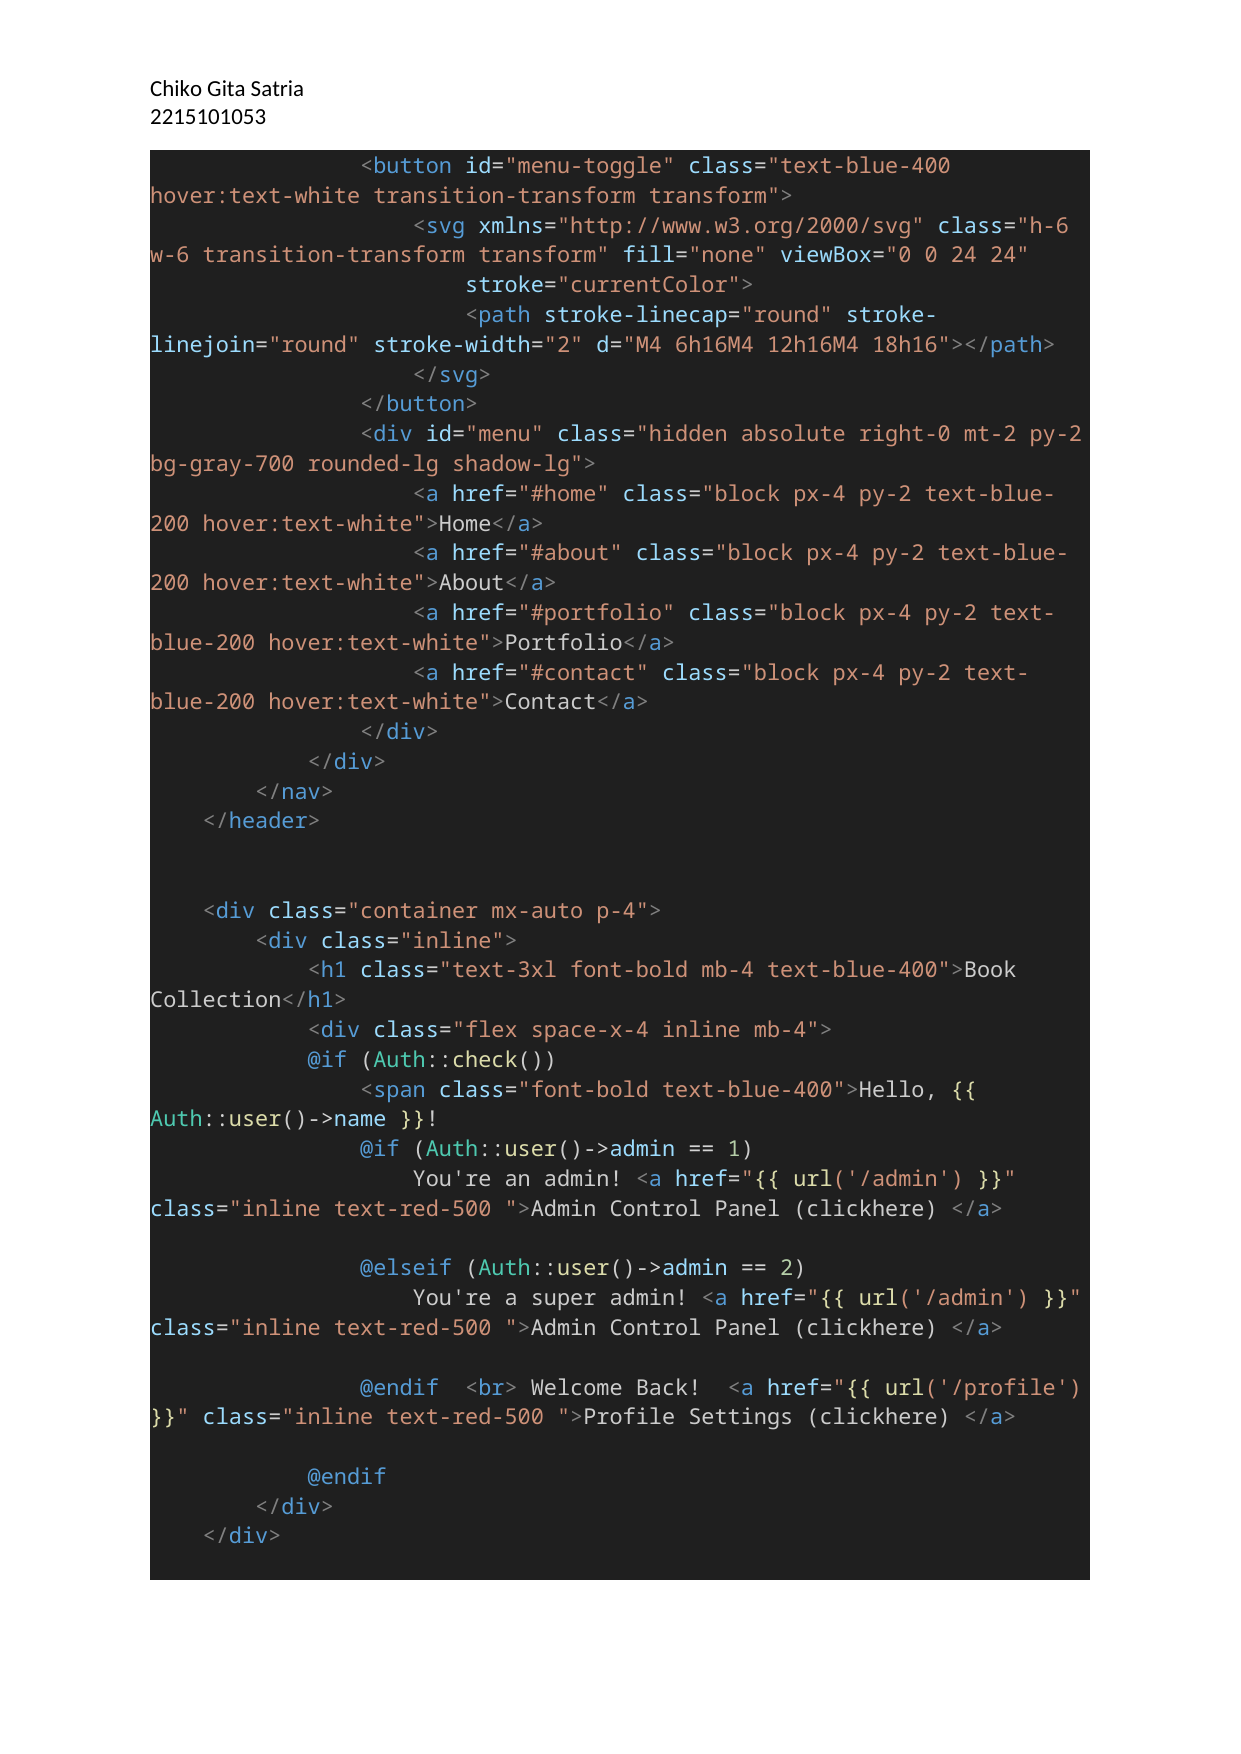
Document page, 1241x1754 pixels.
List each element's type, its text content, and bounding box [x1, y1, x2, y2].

text </nav> [150, 776, 1090, 805]
text <path stroke-linecap="round" stroke-linejoin="round" stroke-width="2" d="M4 6h16M4 12h16M4 18h16"></path> [150, 299, 1090, 358]
text <div class="flex space-x-4 inline mb-4"> [150, 1014, 1090, 1044]
text <div class="container mx-auto p-4"> [150, 895, 1090, 924]
text </svg> [150, 358, 1090, 388]
text stroke="currentColor"> [150, 269, 1090, 299]
text <a href="#portfolio" class="block px-4 py-2 text-blue-200 hover:text-white">Portfolio</a> [150, 597, 1090, 656]
text @if (Auth::check()) [150, 1044, 1090, 1073]
text <a href="#home" class="block px-4 py-2 text-blue-200 hover:text-white">Home</a> [150, 478, 1090, 537]
text </div> [150, 1520, 1090, 1550]
text <a href="#about" class="block px-4 py-2 text-blue-200 hover:text-white">About</a> [150, 537, 1090, 597]
text <a href="#contact" class="block px-4 py-2 text-blue-200 hover:text-white">Contact</a> [150, 656, 1090, 716]
text </div> [150, 716, 1090, 746]
text @endif <br> Welcome Back! <a href="{{ url('/profile') }}" class="inline text-red-500 ">Profile Settings (clickhere) </a> [150, 1371, 1090, 1431]
text You're a super admin! <a href="{{ url('/admin') }}" class="inline text-red-500 ">Admin Control Panel (clickhere) </a> [150, 1282, 1090, 1342]
text <span class="font-bold text-blue-400">Hello, {{ Auth::user()->name }}! [150, 1073, 1090, 1133]
text @if (Auth::user()->admin == 1) [150, 1133, 1090, 1163]
text You're an admin! <a href="{{ url('/admin') }}" class="inline text-red-500 ">Admin Control Panel (clickhere) </a> [150, 1163, 1090, 1222]
text </div> [150, 1491, 1090, 1520]
text <div id="menu" class="hidden absolute right-0 mt-2 py-2 bg-gray-700 rounded-lg shadow-lg"> [150, 418, 1090, 478]
text <svg xmlns="http://www.w3.org/2000/svg" class="h-6 w-6 transition-transform transform" fill="none" viewBox="0 0 24 24" [150, 209, 1090, 269]
text <h1 class="text-3xl font-bold mb-4 text-blue-400">Book Collection</h1> [150, 954, 1090, 1014]
text <button id="menu-toggle" class="text-blue-400 hover:text-white transition-transform transform"> [150, 150, 1090, 209]
text <div class="inline"> [150, 924, 1090, 954]
text @endif [150, 1461, 1090, 1491]
text </button> [150, 388, 1090, 418]
text @elseif (Auth::user()->admin == 2) [150, 1252, 1090, 1282]
text </header> [150, 805, 1090, 835]
text </div> [150, 746, 1090, 776]
